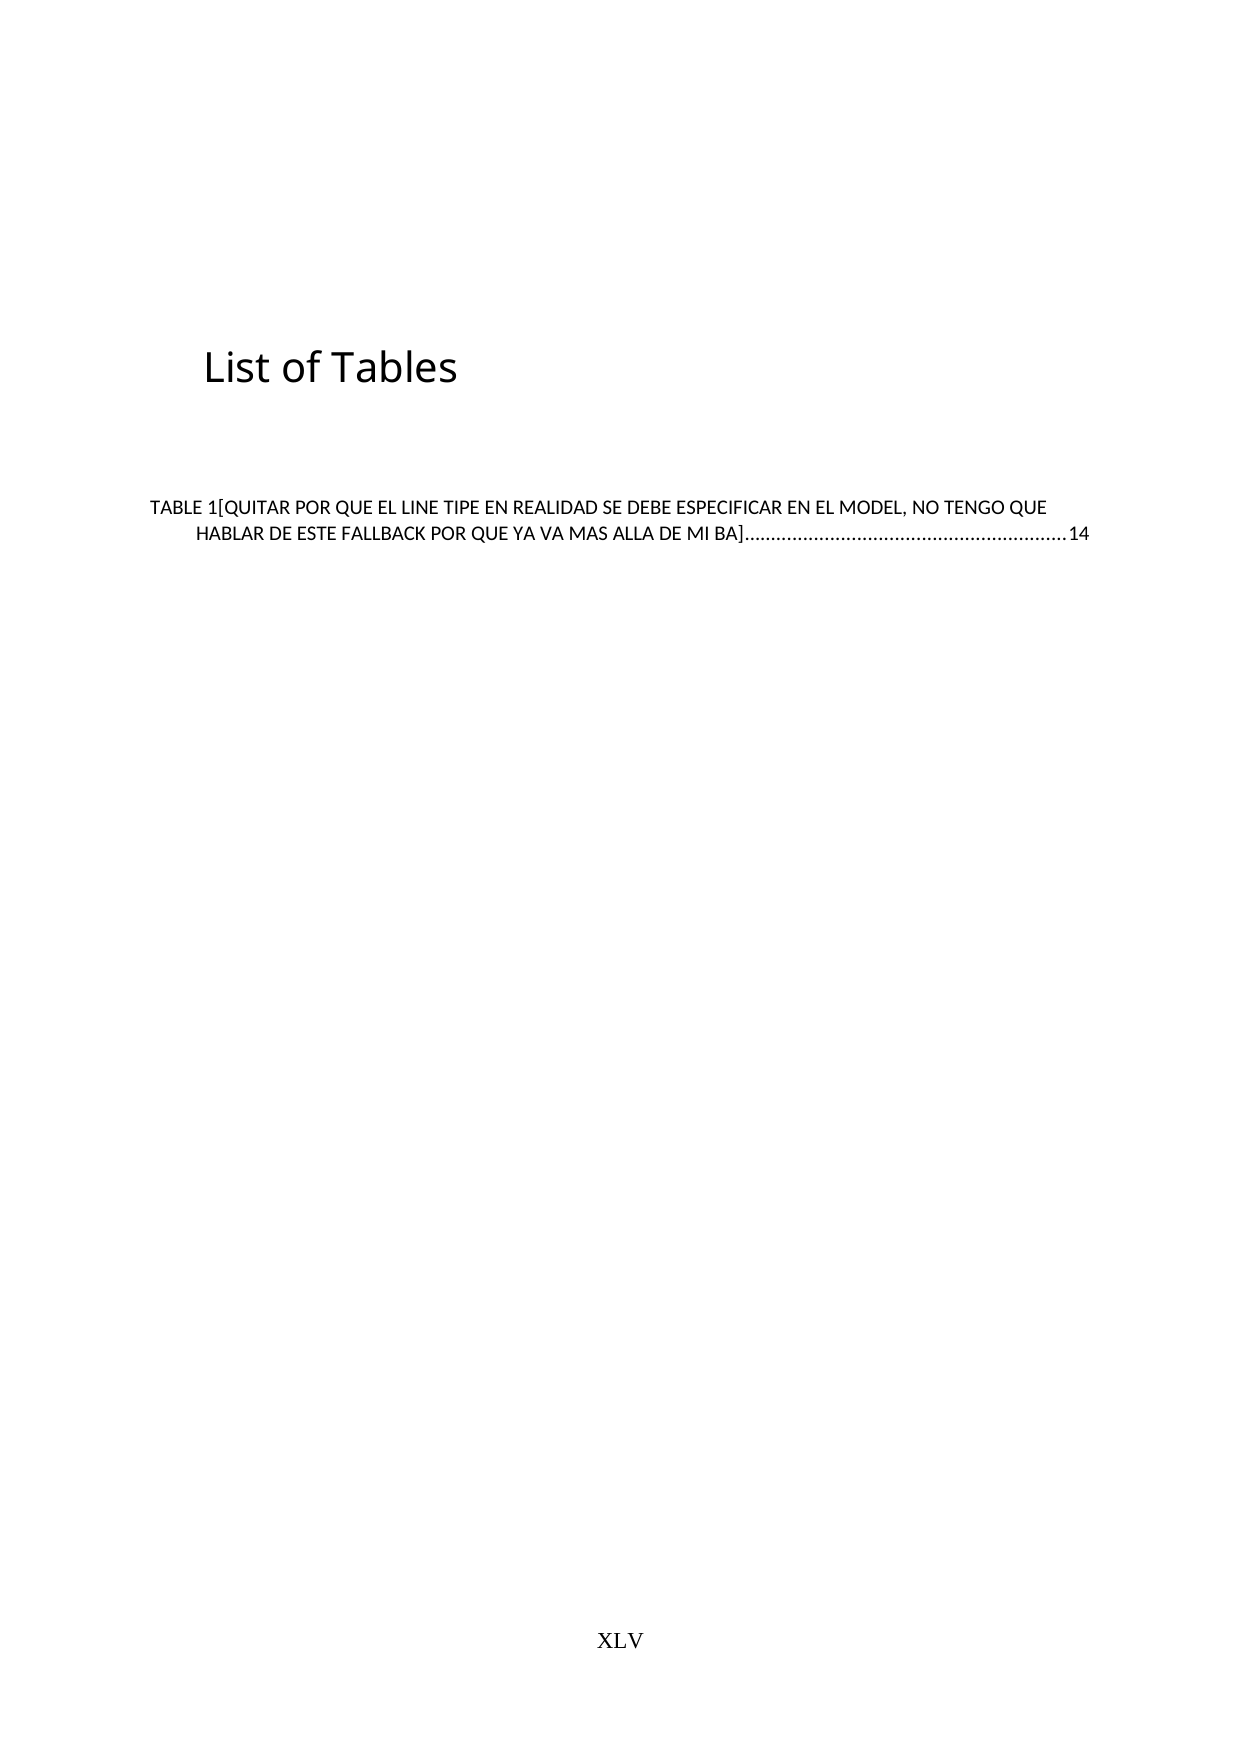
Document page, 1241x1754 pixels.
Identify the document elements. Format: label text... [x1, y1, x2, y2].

text Table 1[QUITAR POR QUE EL LINE TIPE EN REALIDAD SE DEBE ESPECIFICAR EN EL MODEL, NO TENGO QUE HABLAR DE ESTE FALLBACK POR QUE YA VA MAS ALLA DE MI BA] 14 [150, 494, 1090, 545]
list List of Tables [203, 337, 1090, 394]
